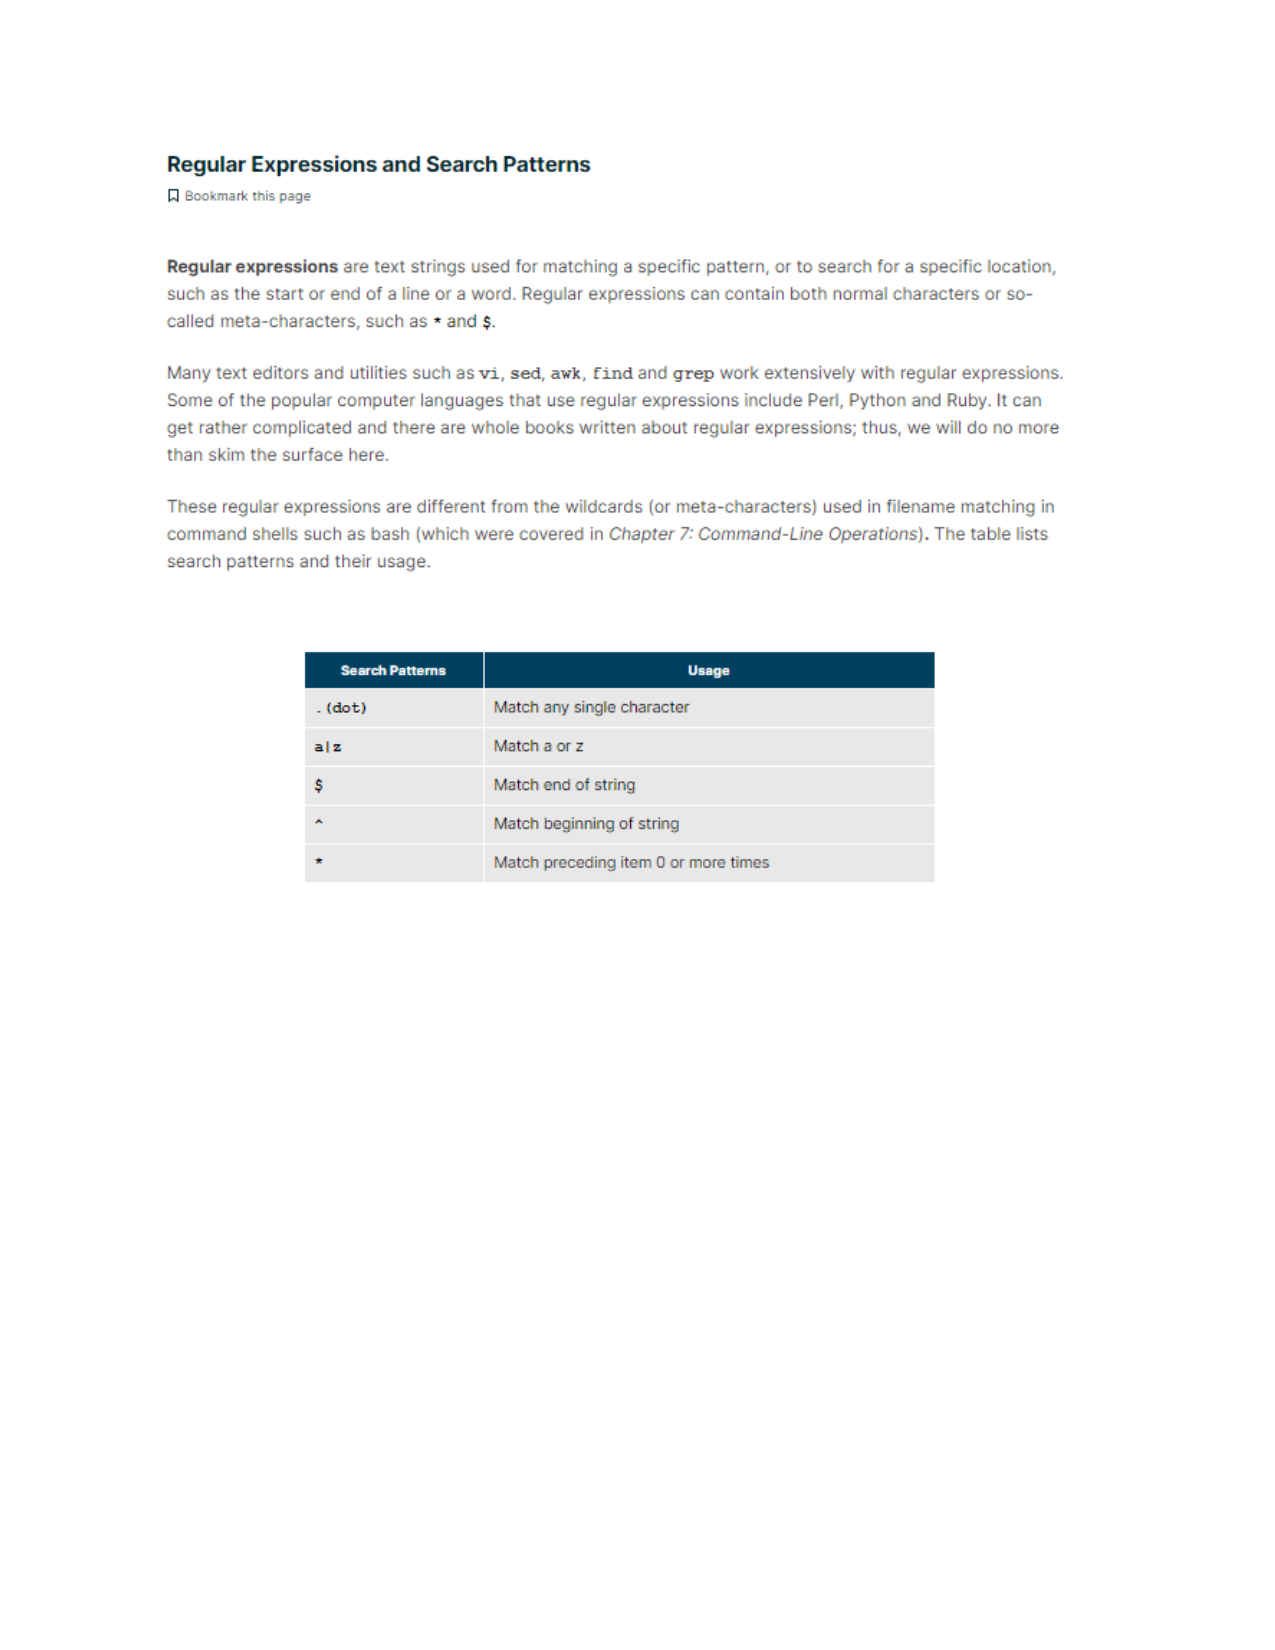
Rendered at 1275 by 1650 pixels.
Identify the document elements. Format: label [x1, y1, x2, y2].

picture [150, 150, 1125, 927]
